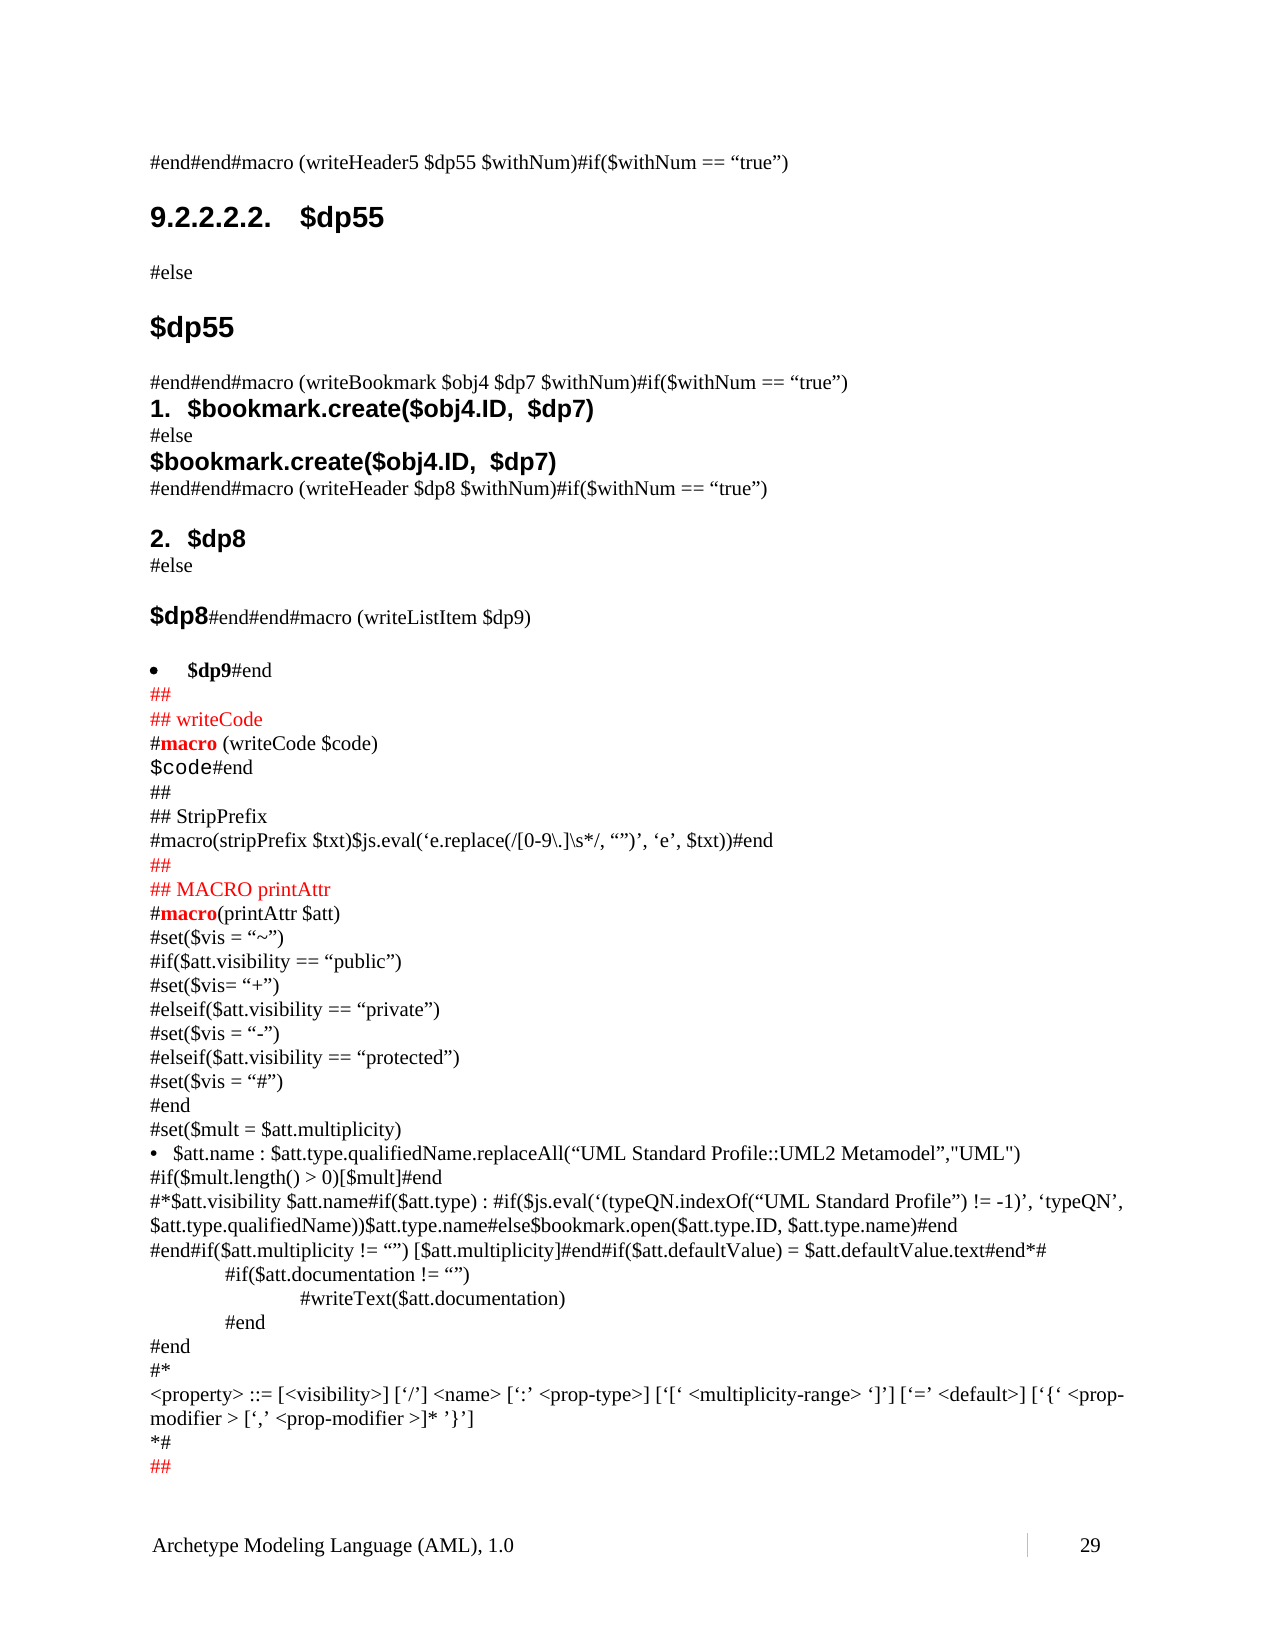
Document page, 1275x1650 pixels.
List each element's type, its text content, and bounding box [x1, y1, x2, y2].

text ## MACRO printAttr [150, 877, 1125, 901]
list $dp8 [150, 524, 1125, 553]
text #else [150, 423, 1125, 447]
text #macro (writeCode $code) [150, 731, 1125, 754]
text #writeText($att.documentation) [300, 1286, 1125, 1310]
text #elseif($att.visibility == “protected”) [150, 1045, 1125, 1069]
text #*$att.visibility $att.name#if($att.type) : #if($js.eval(‘(typeQN.indexOf(“UML Standard Profile”) != -1)’, ‘typeQN’, $att.type.qualifiedName))$att.type.name#else$bookmark.open($att.type.ID, $att.type.name)#end #end#if($att.multiplicity != “”) [$att.multiplicity]#end#if($att.defaultValue) = $att.defaultValue.text#end*# [150, 1189, 1125, 1262]
text ## writeCode [150, 706, 1125, 731]
text ## [150, 1454, 1125, 1478]
text ## StripPrefix [150, 804, 1125, 828]
text #end [150, 1334, 1125, 1358]
text #set($mult = $att.multiplicity) [150, 1117, 1125, 1141]
text #else [150, 553, 1125, 577]
text #else [150, 260, 1125, 284]
text ## [150, 852, 1125, 877]
text #macro(stripPrefix $txt)$js.eval(‘e.replace(/[0-9\.]\s*/, “”)’, ‘e’, $txt))#end [150, 828, 1125, 852]
text #end [225, 1310, 1125, 1334]
subtitle $dp55 [150, 199, 1125, 233]
text $dp8#end#end#macro (writeListItem $dp9) [150, 601, 1125, 629]
text <property> ::= [<visibility>] [‘/’] <name> [‘:’ <prop-type>] [‘[‘ <multiplicity-range> ‘]’] [‘=’ <default>] [‘{‘ <prop-modifier > [‘,’ <prop-modifier >]* ’}’] [150, 1382, 1125, 1430]
text #if($att.visibility == “public”) [150, 949, 1125, 973]
text #set($vis = “#”) [150, 1069, 1125, 1093]
list $bookmark.create($obj4.ID, $dp7) [150, 394, 1125, 423]
text *# [150, 1430, 1125, 1454]
text #set($vis = “~”) [150, 925, 1125, 949]
text #end#end#macro (writeHeader $dp8 $withNum)#if($withNum == “true”) [150, 476, 1125, 500]
text $code#end [150, 754, 1125, 780]
text • $att.name : $att.type.qualifiedName.replaceAll(“UML Standard Profile::UML2 Metamodel”,"UML") #if($mult.length() > 0)[$mult]#end [150, 1141, 1125, 1189]
text #elseif($att.visibility == “private”) [150, 997, 1125, 1021]
text ## [150, 780, 1125, 804]
subtitle $dp55 [150, 310, 1125, 343]
text #end [150, 1093, 1125, 1117]
text #set($vis = “-”) [150, 1021, 1125, 1045]
text #end#end#macro (writeBookmark $obj4 $dp7 $withNum)#if($withNum == “true”) [150, 370, 1125, 394]
text #set($vis= “+”) [150, 973, 1125, 997]
text ## [150, 682, 1125, 706]
list $dp9#end [150, 658, 1125, 682]
text #if($att.documentation != “”) [225, 1262, 1125, 1286]
text #macro(printAttr $att) [150, 901, 1125, 925]
text $bookmark.create($obj4.ID, $dp7) [150, 447, 1125, 476]
text #* [150, 1358, 1125, 1382]
text #end#end#macro (writeHeader5 $dp55 $withNum)#if($withNum == “true”) [150, 150, 1125, 174]
